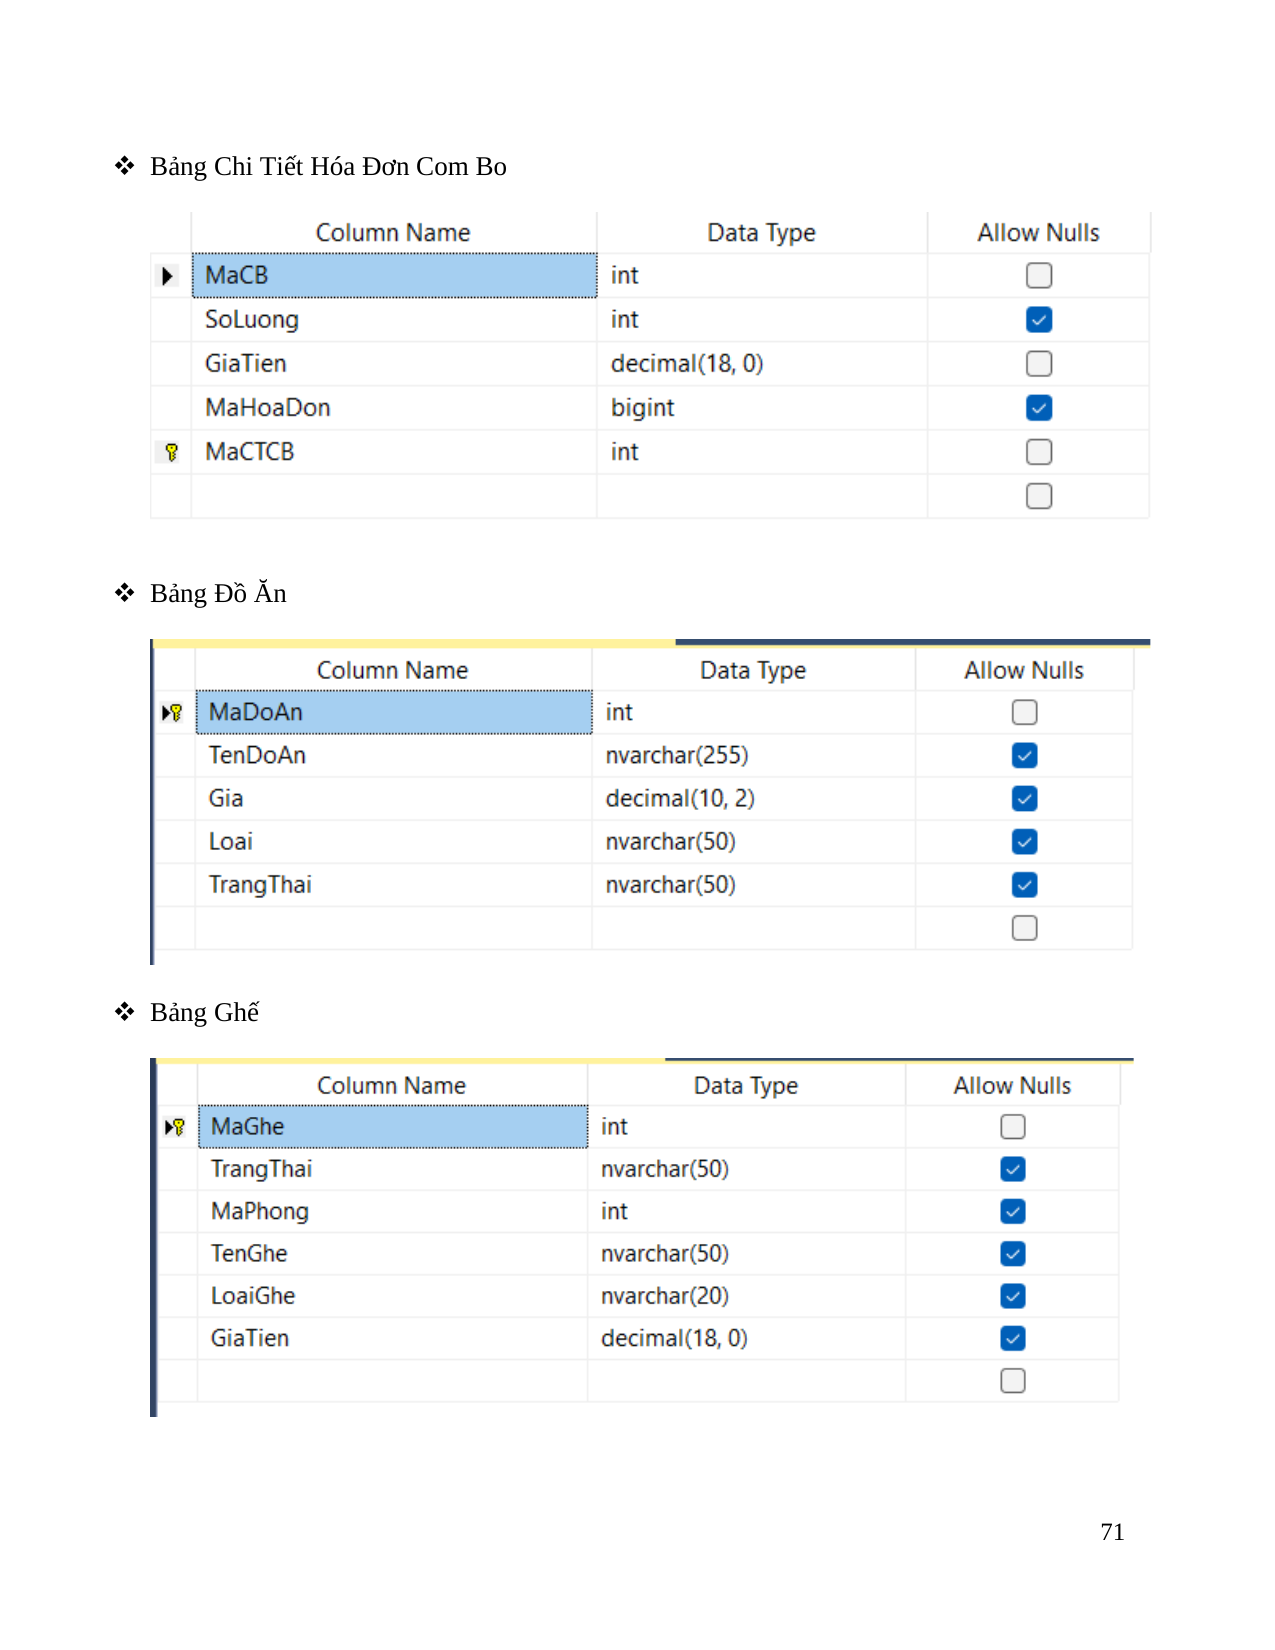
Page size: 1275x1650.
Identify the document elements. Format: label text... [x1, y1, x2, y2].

picture [150, 212, 1165, 547]
picture [150, 639, 1151, 965]
list Bảng Ghế [112, 996, 1125, 1027]
list Bảng Chi Tiết Hóa Đơn Com Bo [112, 150, 1125, 181]
list Bảng Đồ Ăn [112, 577, 1125, 608]
picture [150, 1058, 1134, 1417]
